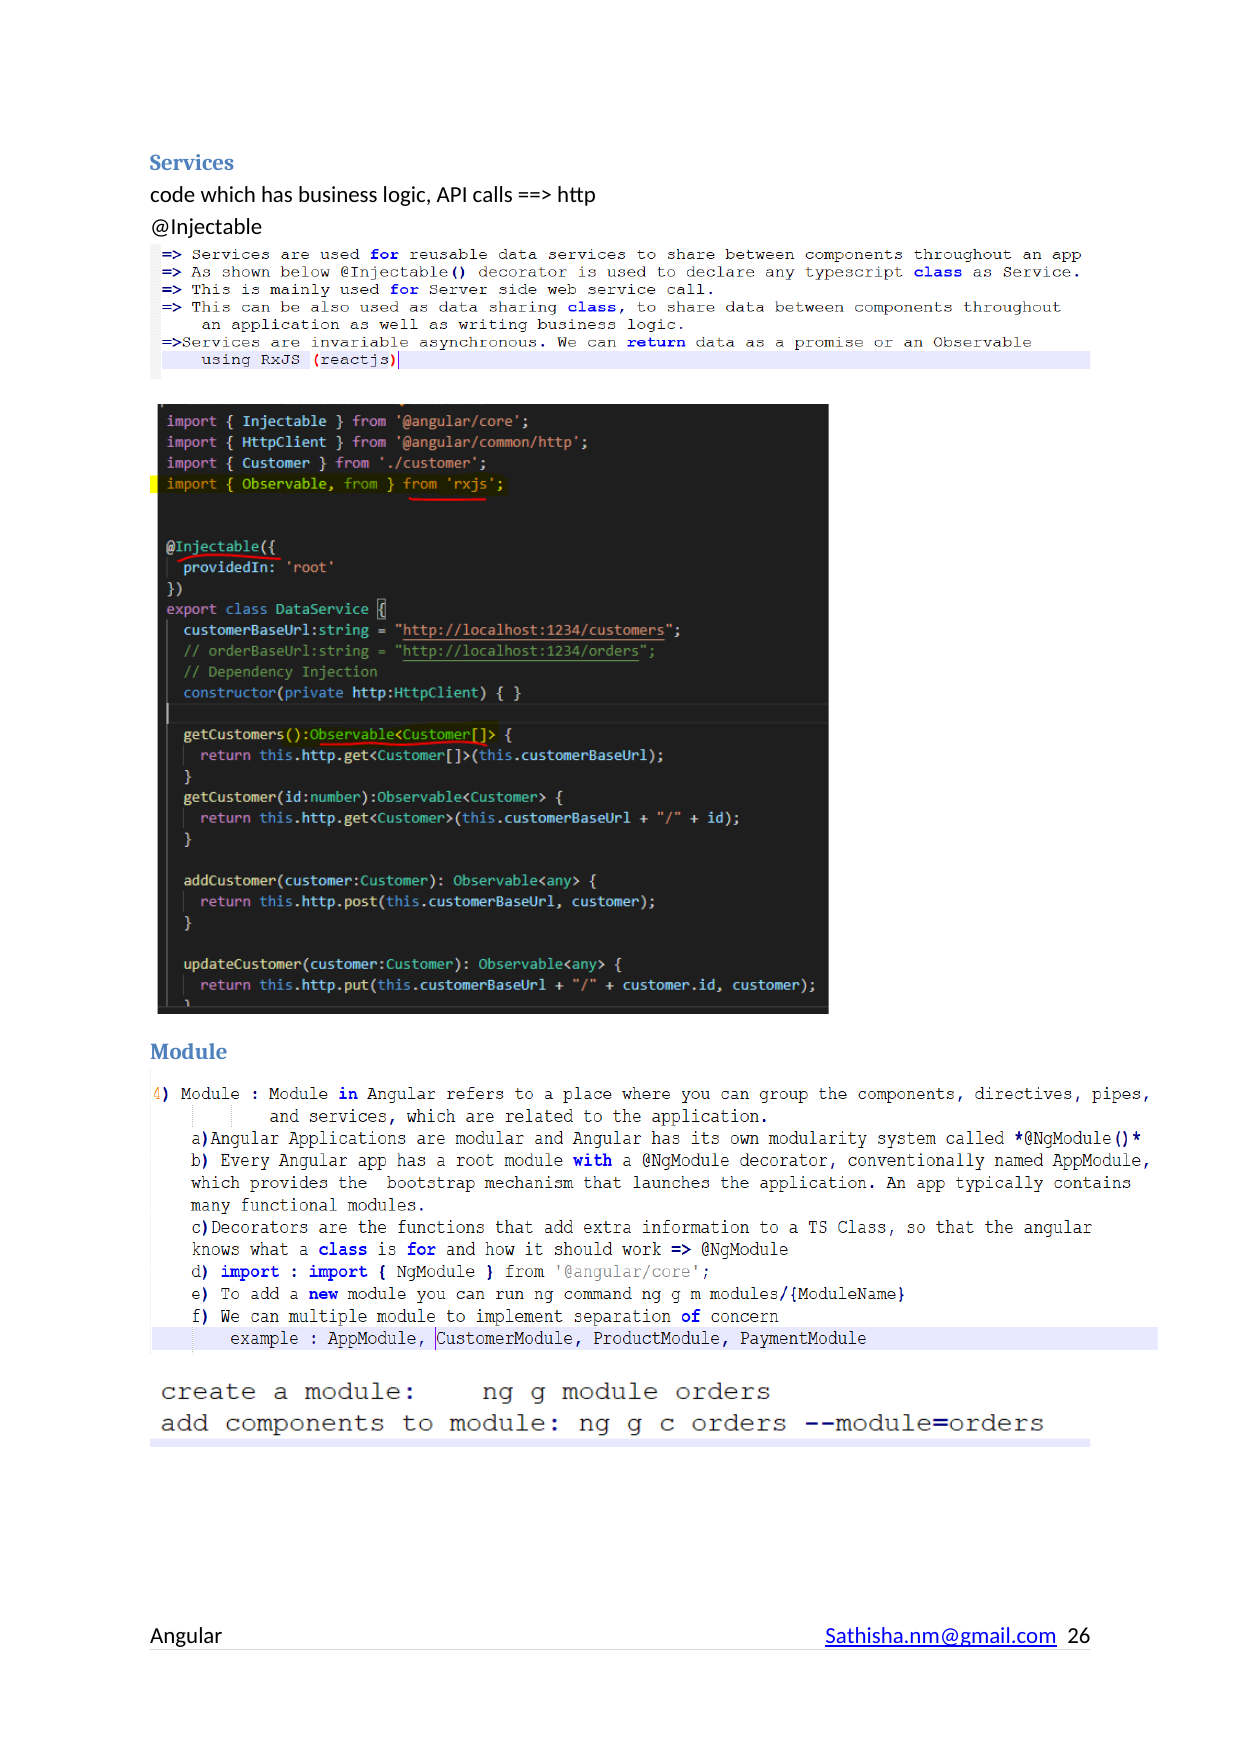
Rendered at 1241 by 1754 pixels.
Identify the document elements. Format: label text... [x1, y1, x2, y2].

subtitle Services [150, 150, 1090, 176]
subtitle Module [150, 1038, 1090, 1065]
picture [150, 1068, 1158, 1354]
picture [150, 244, 1091, 379]
text code which has business logic, API calls ==> http @Injectable [150, 180, 1090, 244]
picture [150, 1378, 1091, 1447]
picture [150, 404, 829, 1014]
